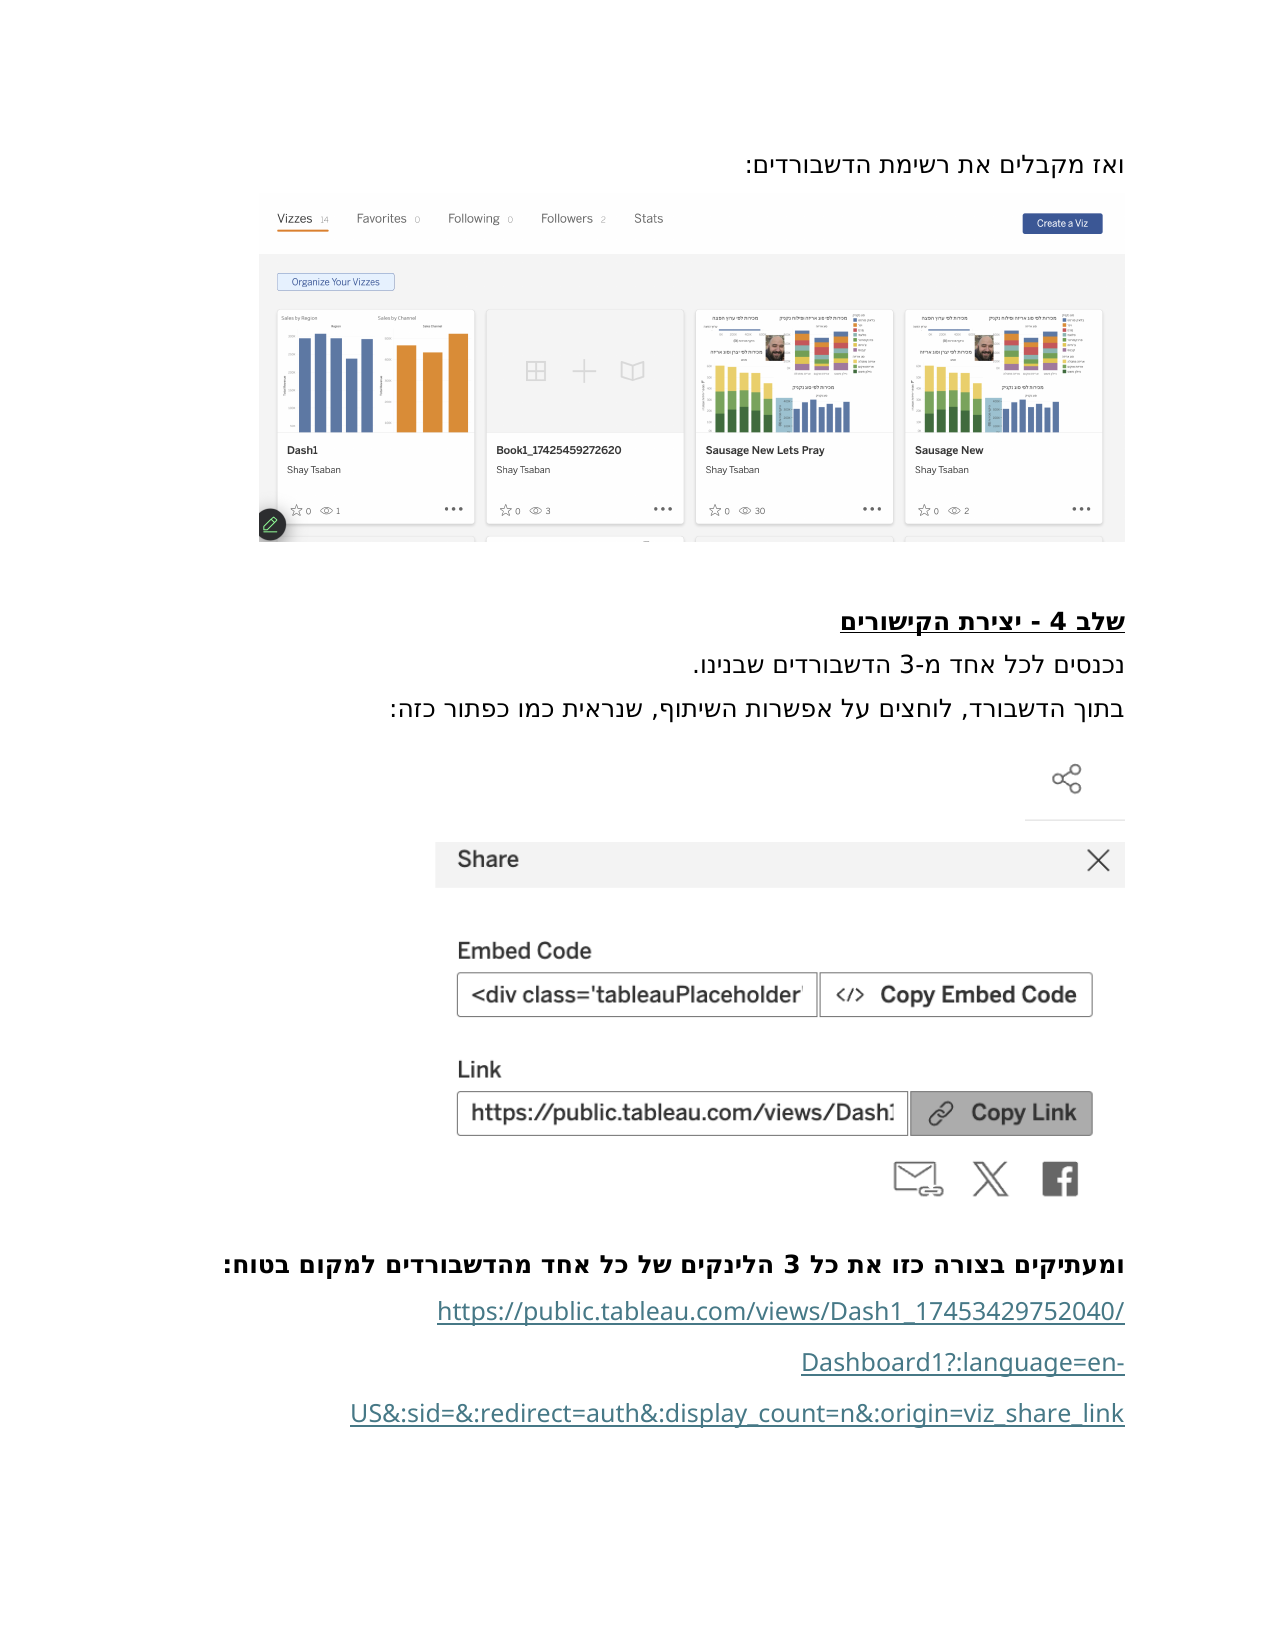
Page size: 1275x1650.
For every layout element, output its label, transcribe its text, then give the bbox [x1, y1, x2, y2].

text https://public.tableau.com/views/Dash1_17453429752040/Dashboard1?:language=en-US&:sid=&:redirect=auth&:display_count=n&:origin=viz_share_link [150, 1294, 1125, 1430]
text ומעתיקים בצורה כזו את כל 3 הלינקים של כל אחד מהדשבורדים למקום בטוח: [150, 1250, 1125, 1279]
text בתוך הדשבורד, לוחצים על אפשרות השיתוף, שנראית כמו כפתור כזה: [150, 694, 1125, 724]
picture [1025, 738, 1125, 828]
picture [435, 842, 1125, 1236]
picture [259, 193, 1125, 542]
text שלב 4 - יצירת הקישורים [150, 607, 1125, 636]
text ואז מקבלים את רשימת הדשבורדים: [150, 150, 1125, 179]
text נכנסים לכל אחד מ-3 הדשבורדים שבנינו. [150, 651, 1125, 680]
